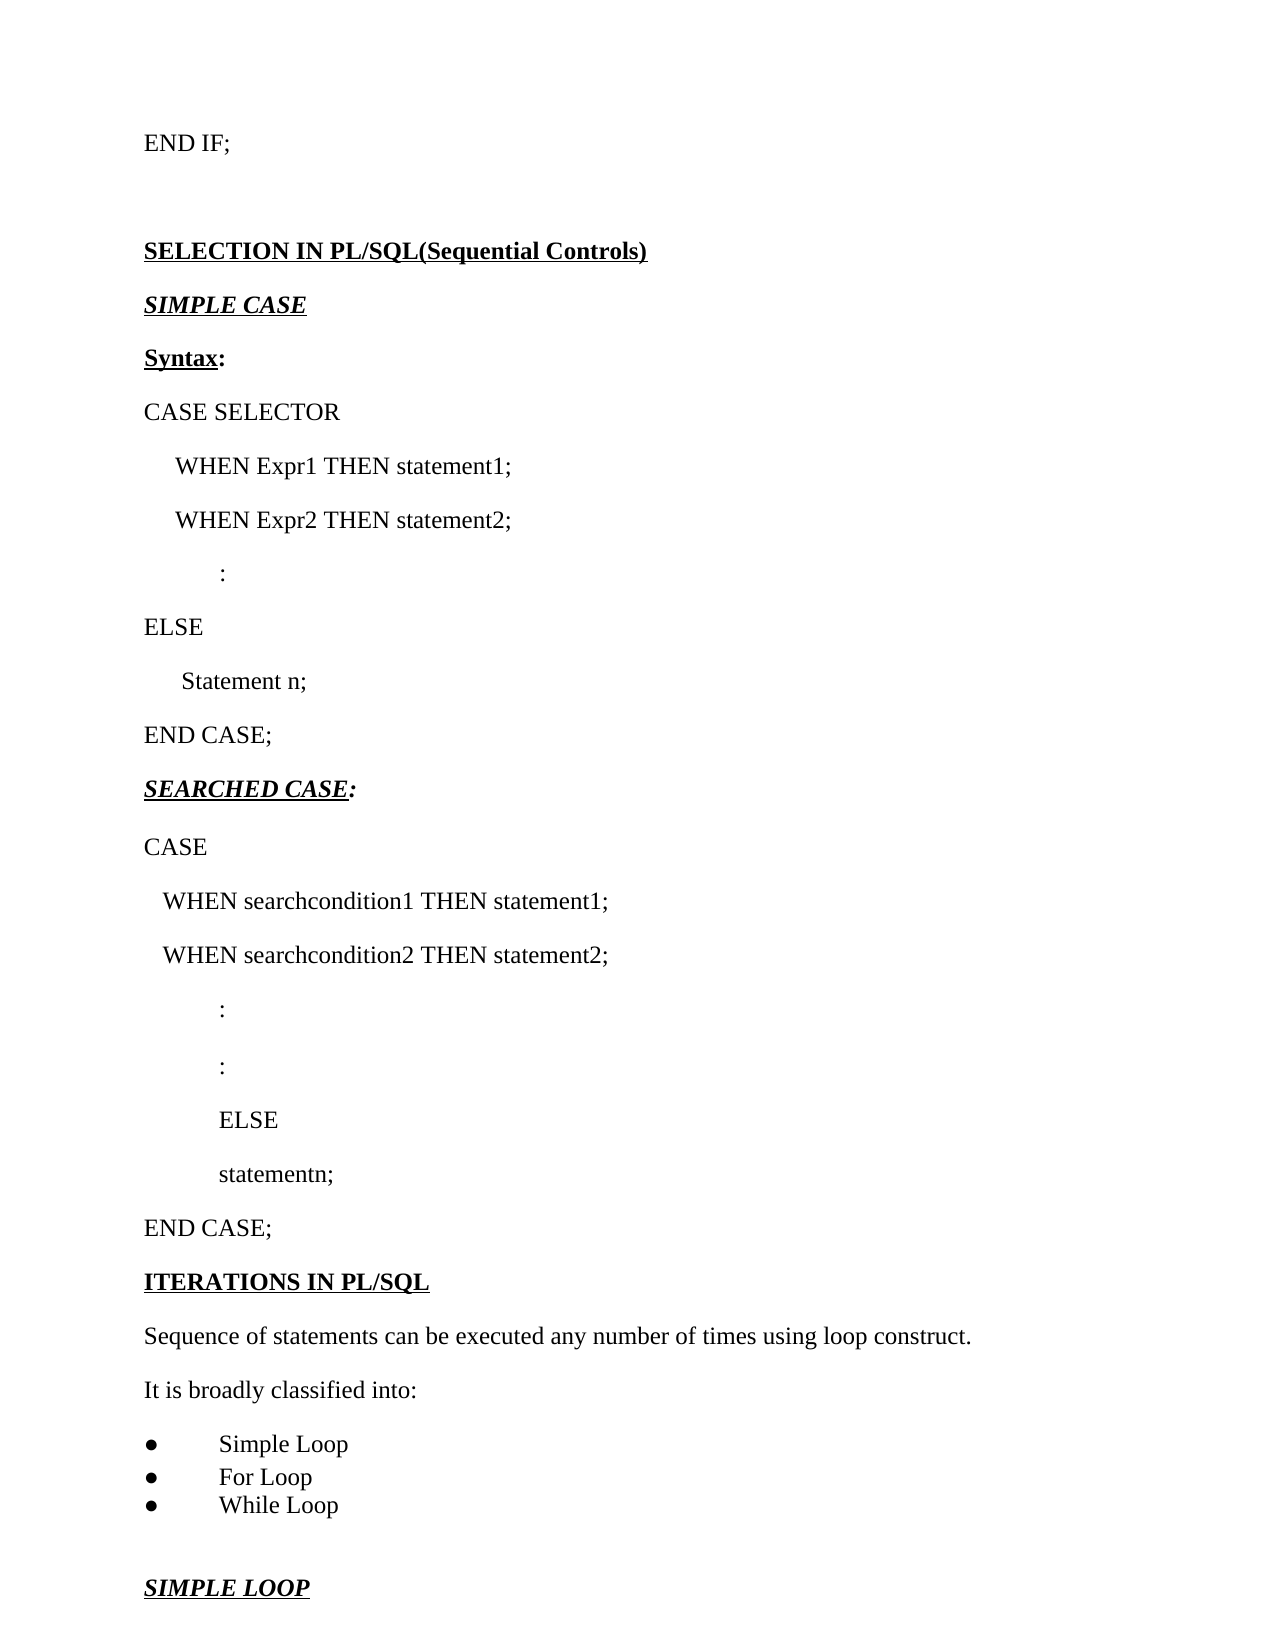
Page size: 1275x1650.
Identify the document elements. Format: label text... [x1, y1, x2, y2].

text SIMPLE LOOP [144, 1573, 1275, 1602]
text Sequence of statements can be executed any number of times using loop construct. It is broadly classified into: [144, 1321, 978, 1403]
text WHEN Expr1 THEN statement1; WHEN Expr2 THEN statement2; [175, 451, 550, 533]
text ELSE [144, 612, 1275, 641]
text SEARCHED CASE: [144, 774, 1275, 803]
text Syntax: [112, 343, 226, 372]
text END IF; [144, 128, 1275, 157]
text CASE SELECTOR [144, 397, 1275, 426]
text Statement n; [144, 666, 307, 695]
list For Loop [144, 1461, 1275, 1490]
text CASE [144, 832, 1275, 861]
list While Loop [144, 1490, 1275, 1519]
text END CASE; [144, 720, 307, 749]
text END CASE; [144, 1213, 334, 1242]
text : [112, 558, 226, 587]
list Simple Loop [144, 1429, 1275, 1457]
text : [219, 1051, 1275, 1080]
text SELECTION IN PL/SQL(Sequential Controls) [144, 236, 1275, 264]
text WHEN searchcondition1 THEN statement1; WHEN searchcondition2 THEN statement2; [162, 886, 663, 968]
text statementn; [144, 1159, 334, 1188]
text : [219, 994, 1275, 1022]
text ELSE [219, 1105, 1275, 1134]
text ITERATIONS IN PL/SQL [144, 1267, 1275, 1296]
text SIMPLE CASE [144, 290, 1275, 318]
